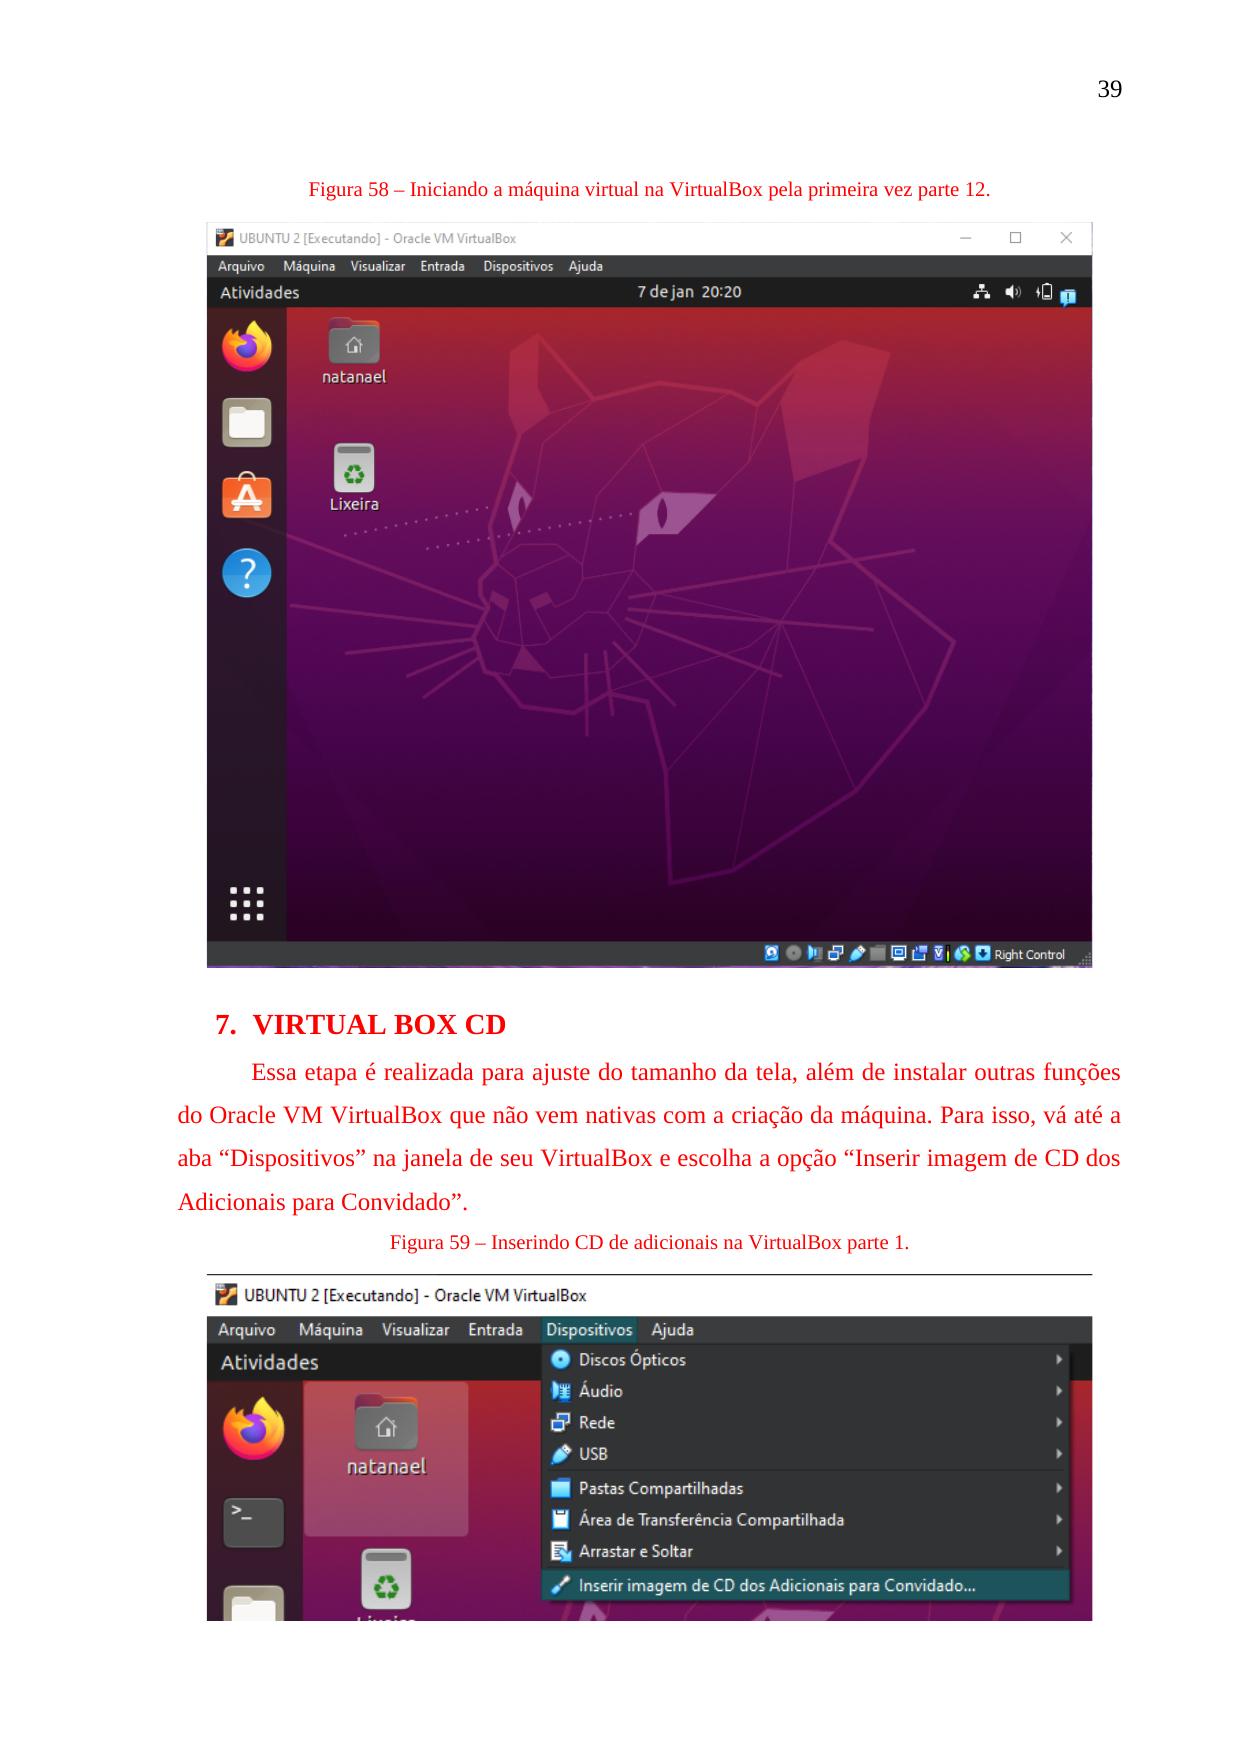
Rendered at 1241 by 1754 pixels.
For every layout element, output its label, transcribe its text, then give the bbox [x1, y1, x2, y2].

picture [206, 1274, 1093, 1621]
text Essa etapa é realizada para ajuste do tamanho da tela, além de instalar outras funções do Oracle VM VirtualBox que não vem nativas com a criação da máquina. Para isso, vá até a aba “Dispositivos” na janela de seu VirtualBox e escolha a opção “Inserir imagem de CD dos Adicionais para Convidado”. [177, 1057, 1122, 1215]
subtitle VIRTUAL BOX CD [215, 1007, 1122, 1041]
picture [206, 222, 1093, 968]
